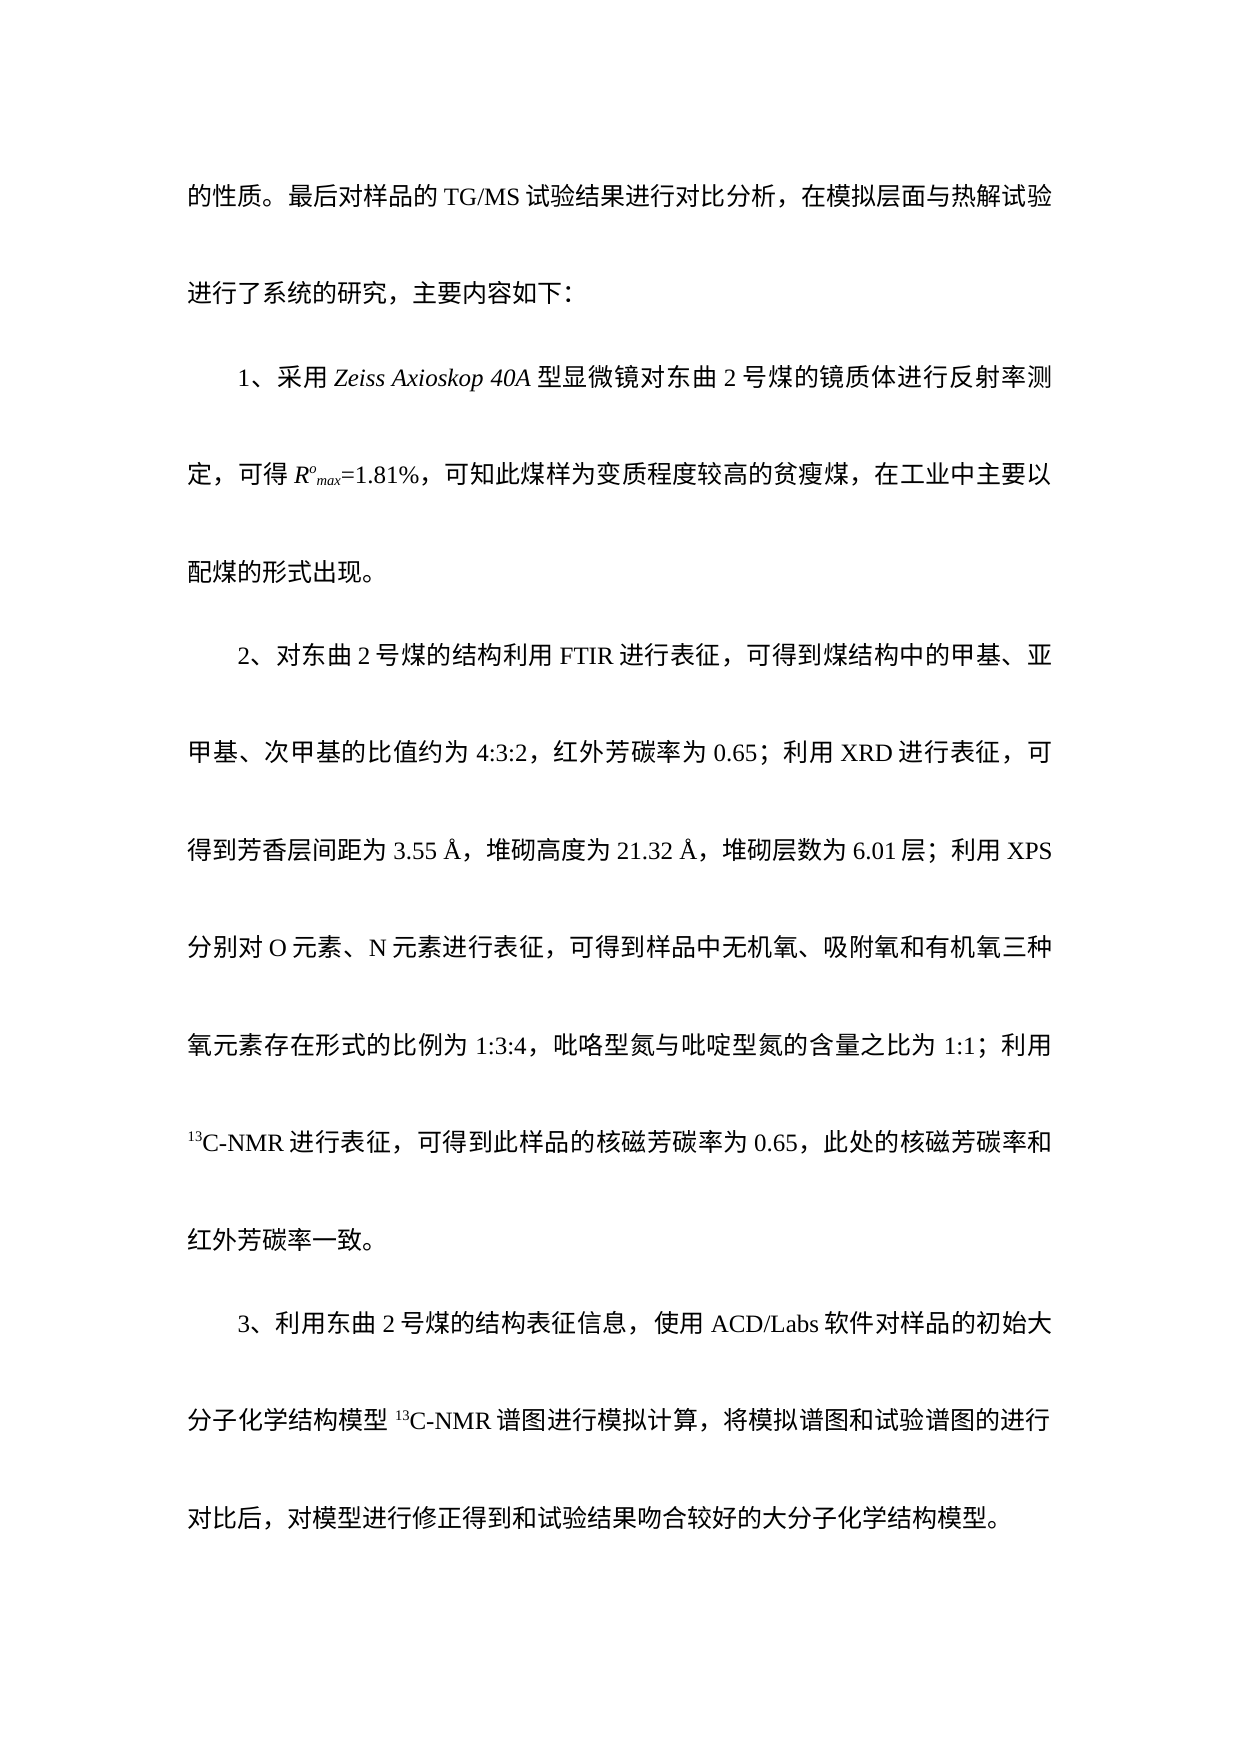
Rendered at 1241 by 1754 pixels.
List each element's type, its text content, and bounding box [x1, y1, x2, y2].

text 1、采用Zeiss Axioskop 40A型显微镜对东曲2号煤的镜质体进行反射率测定，可得Romax=1.81%，可知此煤样为变质程度较高的贫瘦煤，在工业中主要以配煤的形式出现。 [187, 343, 1053, 603]
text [187, 162, 1053, 324]
text 2、对东曲2号煤的结构利用FTIR进行表征，可得到煤结构中的甲基、亚甲基、次甲基的比值约为4:3:2，红外芳碳率为0.65；利用XRD进行表征，可得到芳香层间距为3.55 Å，堆砌高度为21.32 Å，堆砌层数为6.01层；利用XPS分别对O元素、N元素进行表征，可得到样品中无机氧、吸附氧和有机氧三种氧元素存在形式的比例为1:3:4，吡咯型氮与吡啶型氮的含量之比为1:1；利用13C-NMR进行表征，可得到此样品的核磁芳碳率为0.65，此处的核磁芳碳率和红外芳碳率一致。 [187, 621, 1053, 1271]
text 3、利用东曲2号煤的结构表征信息，使用 ACD/Labs软件对样品的初始大分子化学结构模型13C-NMR谱图进行模拟计算，将模拟谱图和试验谱图的进行对比后，对模型进行修正得到和试验结果吻合较好的大分子化学结构模型。 [187, 1289, 1053, 1549]
